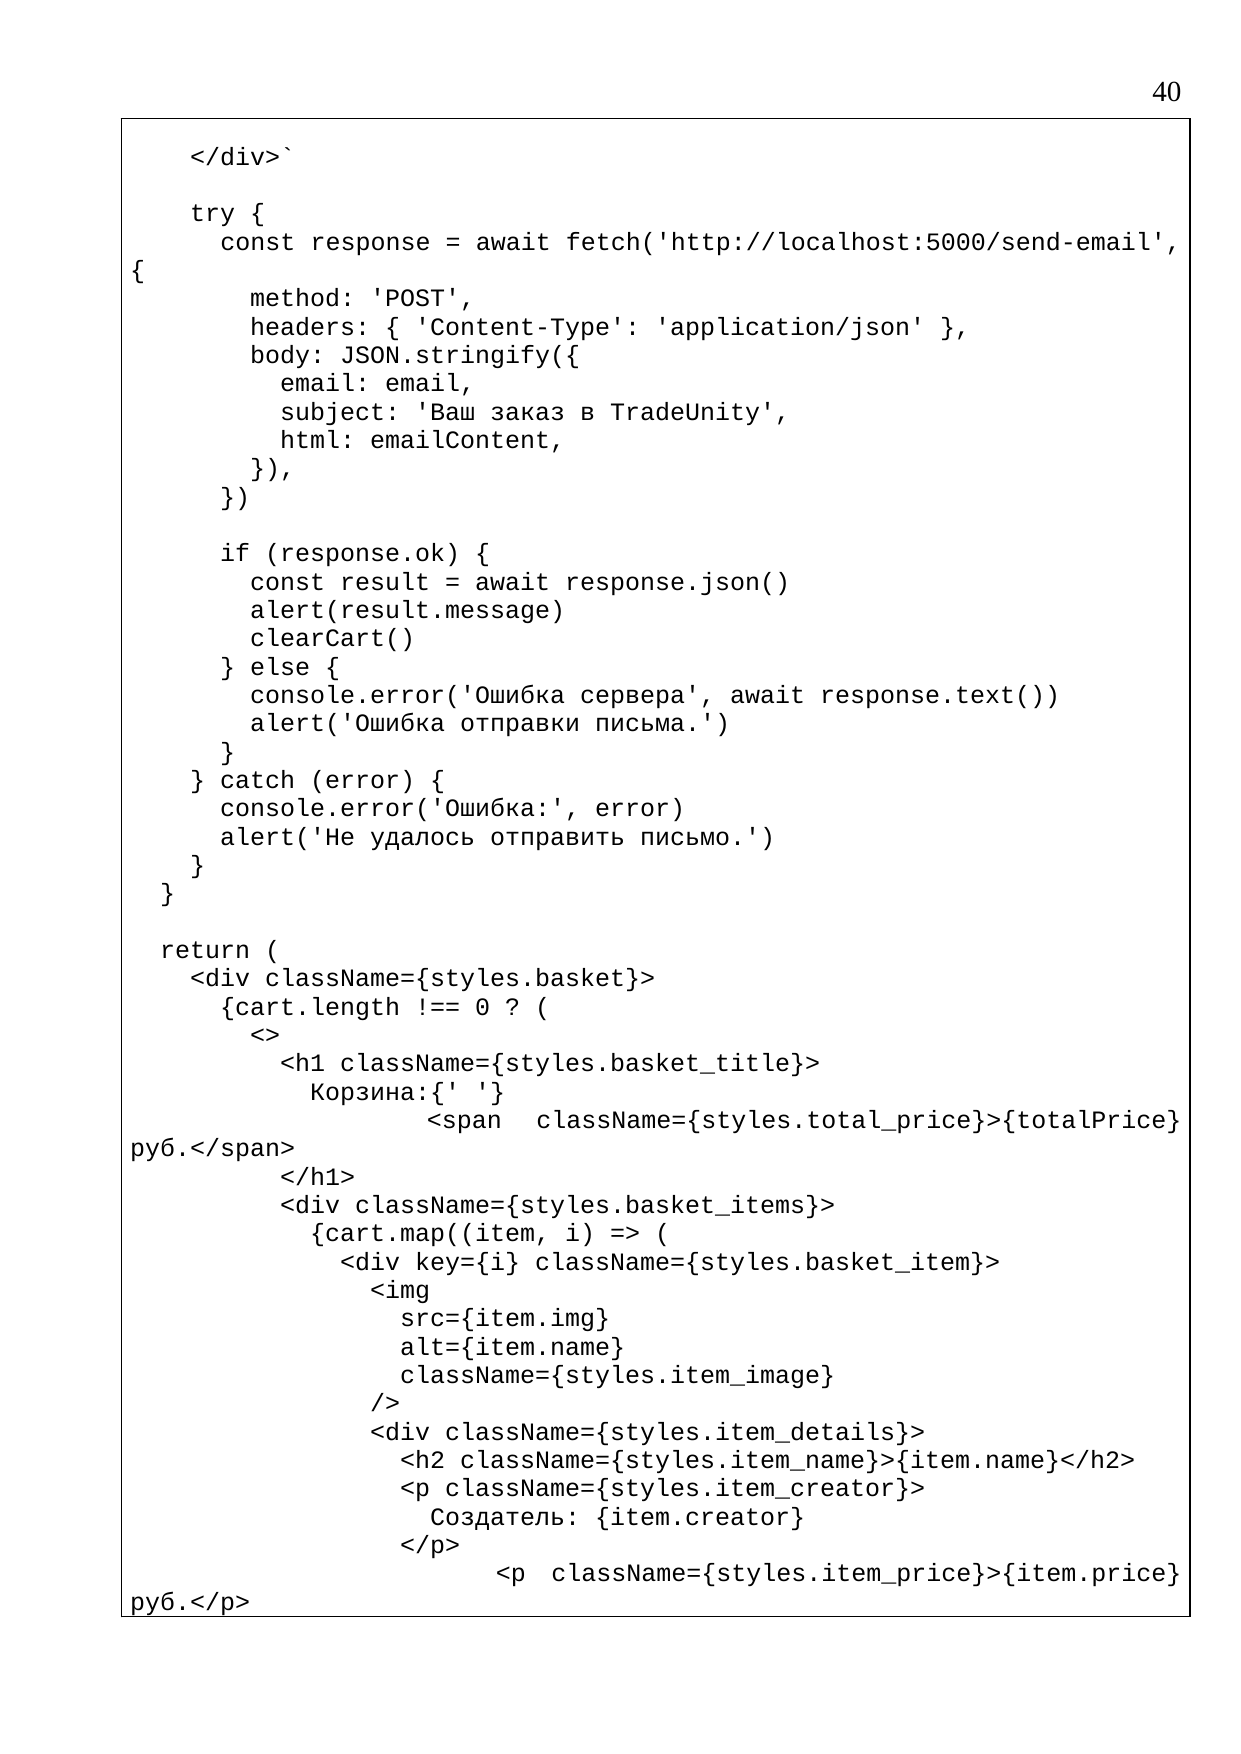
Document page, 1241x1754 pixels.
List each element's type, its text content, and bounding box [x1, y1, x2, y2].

text {cart.map((item, i) => ( [130, 1221, 1181, 1249]
text body: JSON.stringify({ [130, 342, 1181, 371]
text </h1> [130, 1164, 1181, 1192]
text <span className={styles.total_price}>{totalPrice} руб.</span> [130, 1107, 1181, 1164]
text className={styles.item_image} [130, 1362, 1181, 1391]
text <div className={styles.basket}> [130, 966, 1181, 994]
text <p className={styles.item_creator}> [130, 1476, 1181, 1504]
text try { [130, 201, 1181, 229]
text <div className={styles.item_details}> [130, 1419, 1181, 1447]
text /> [130, 1391, 1181, 1419]
text method: 'POST', [130, 286, 1181, 314]
text return ( [130, 937, 1181, 966]
text <img [130, 1277, 1181, 1306]
text Создатель: {item.creator} [130, 1504, 1181, 1532]
text clearCart() [130, 626, 1181, 654]
text </div>` [122, 119, 1189, 172]
text }) [130, 484, 1181, 512]
text </p> [130, 1532, 1181, 1561]
text } [130, 739, 1181, 767]
text html: emailContent, [130, 427, 1181, 456]
text console.error('Ошибка:', error) [130, 796, 1181, 824]
text <div key={i} className={styles.basket_item}> [130, 1249, 1181, 1277]
text <h1 className={styles.basket_title}> [130, 1051, 1181, 1079]
text if (response.ok) { [130, 541, 1181, 569]
text alert('Не удалось отправить письмо.') [130, 824, 1181, 852]
text console.error('Ошибка сервера', await response.text()) [130, 682, 1181, 711]
text subject: 'Ваш заказ в TradeUnity', [130, 399, 1181, 427]
text email: email, [130, 371, 1181, 399]
text } catch (error) { [130, 767, 1181, 796]
text {cart.length !== 0 ? ( [130, 994, 1181, 1022]
text } [130, 852, 1181, 881]
text src={item.img} [130, 1306, 1181, 1334]
text alt={item.name} [130, 1334, 1181, 1362]
text } [130, 881, 1181, 909]
text alert(result.message) [130, 597, 1181, 626]
text <h2 className={styles.item_name}>{item.name}</h2> [130, 1447, 1181, 1476]
text } else { [130, 654, 1181, 682]
text <> [130, 1022, 1181, 1051]
text alert('Ошибка отправки письма.') [130, 711, 1181, 739]
text }), [130, 456, 1181, 484]
text const response = await fetch('http://localhost:5000/send-email', { [130, 229, 1181, 286]
text <div className={styles.basket_items}> [130, 1192, 1181, 1221]
text headers: { 'Content-Type': 'application/json' }, [130, 314, 1181, 342]
text const result = await response.json() [130, 569, 1181, 597]
text <p className={styles.item_price}>{item.price} руб.</p> [130, 1561, 1181, 1616]
text Корзина:{' '} [130, 1079, 1181, 1107]
